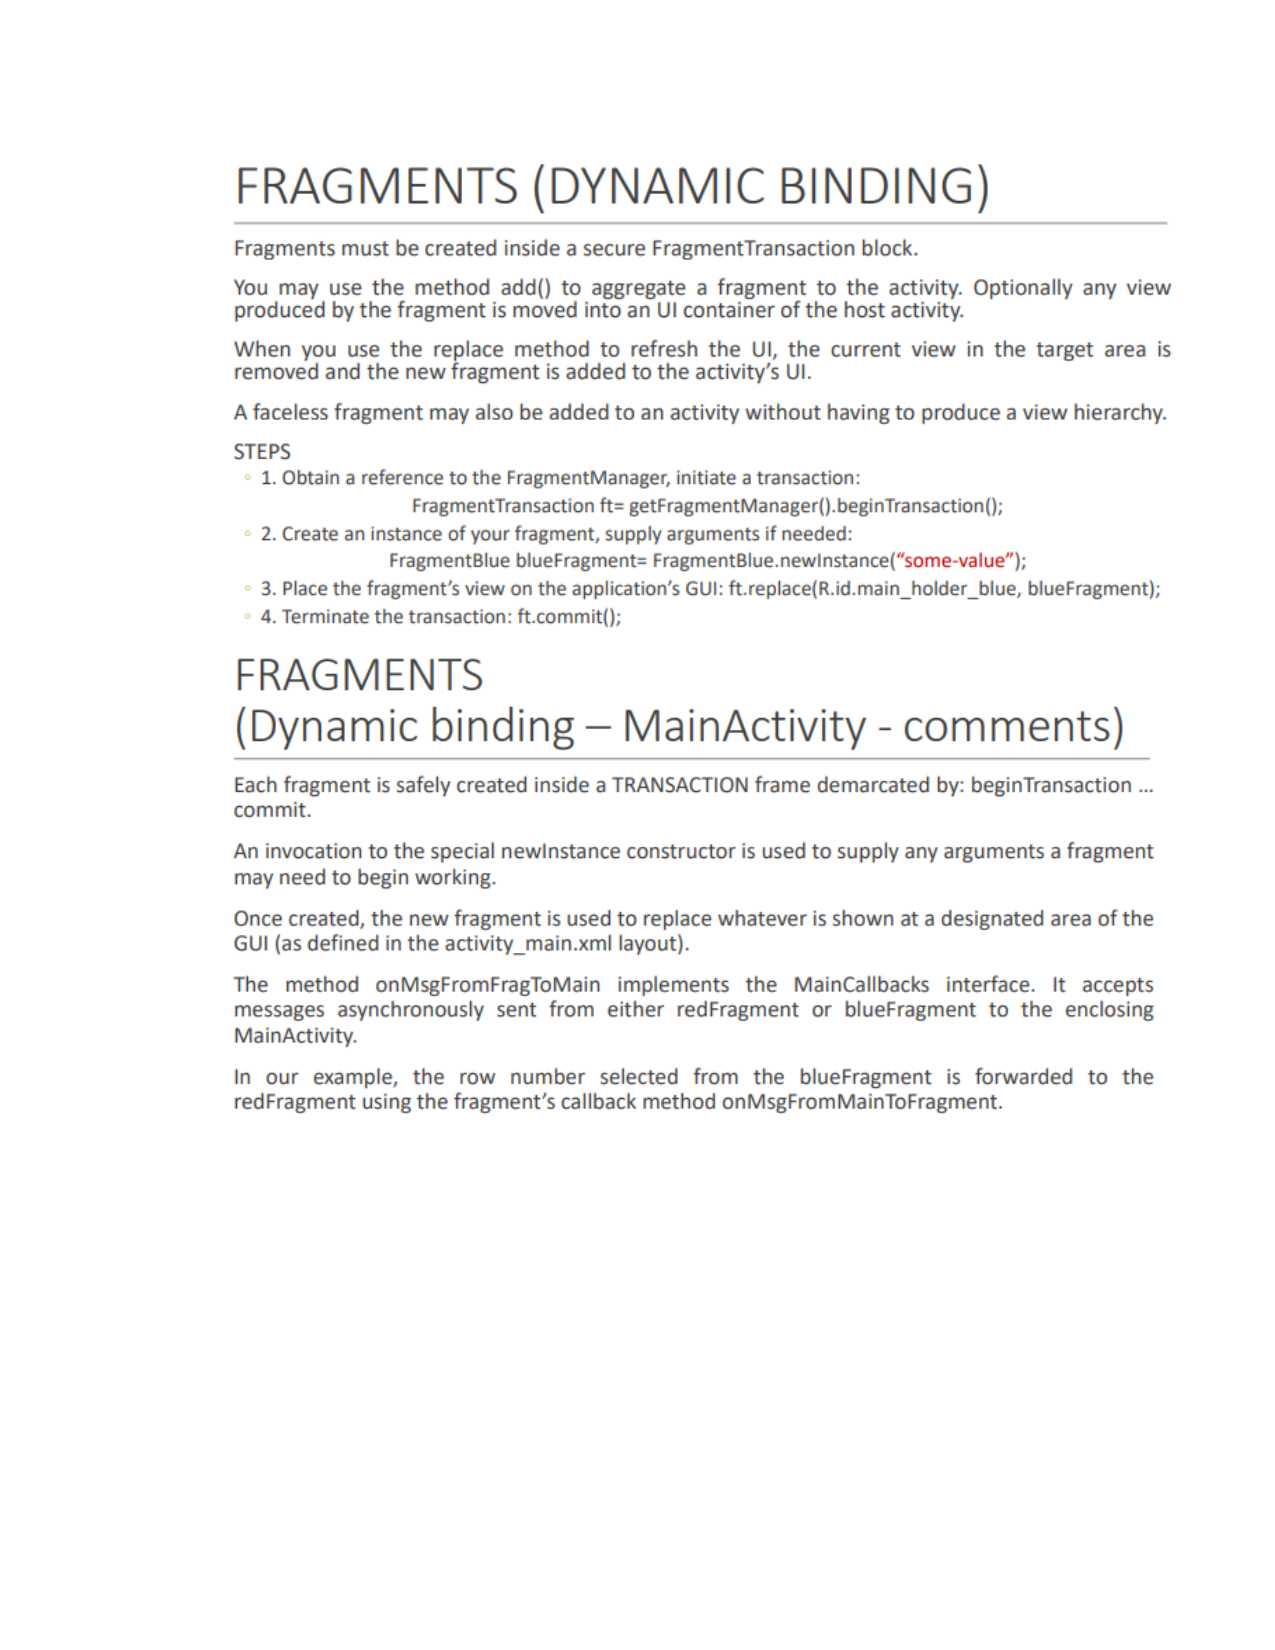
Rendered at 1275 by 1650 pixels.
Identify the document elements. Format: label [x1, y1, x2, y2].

picture [225, 150, 1200, 643]
picture [225, 645, 1200, 1153]
